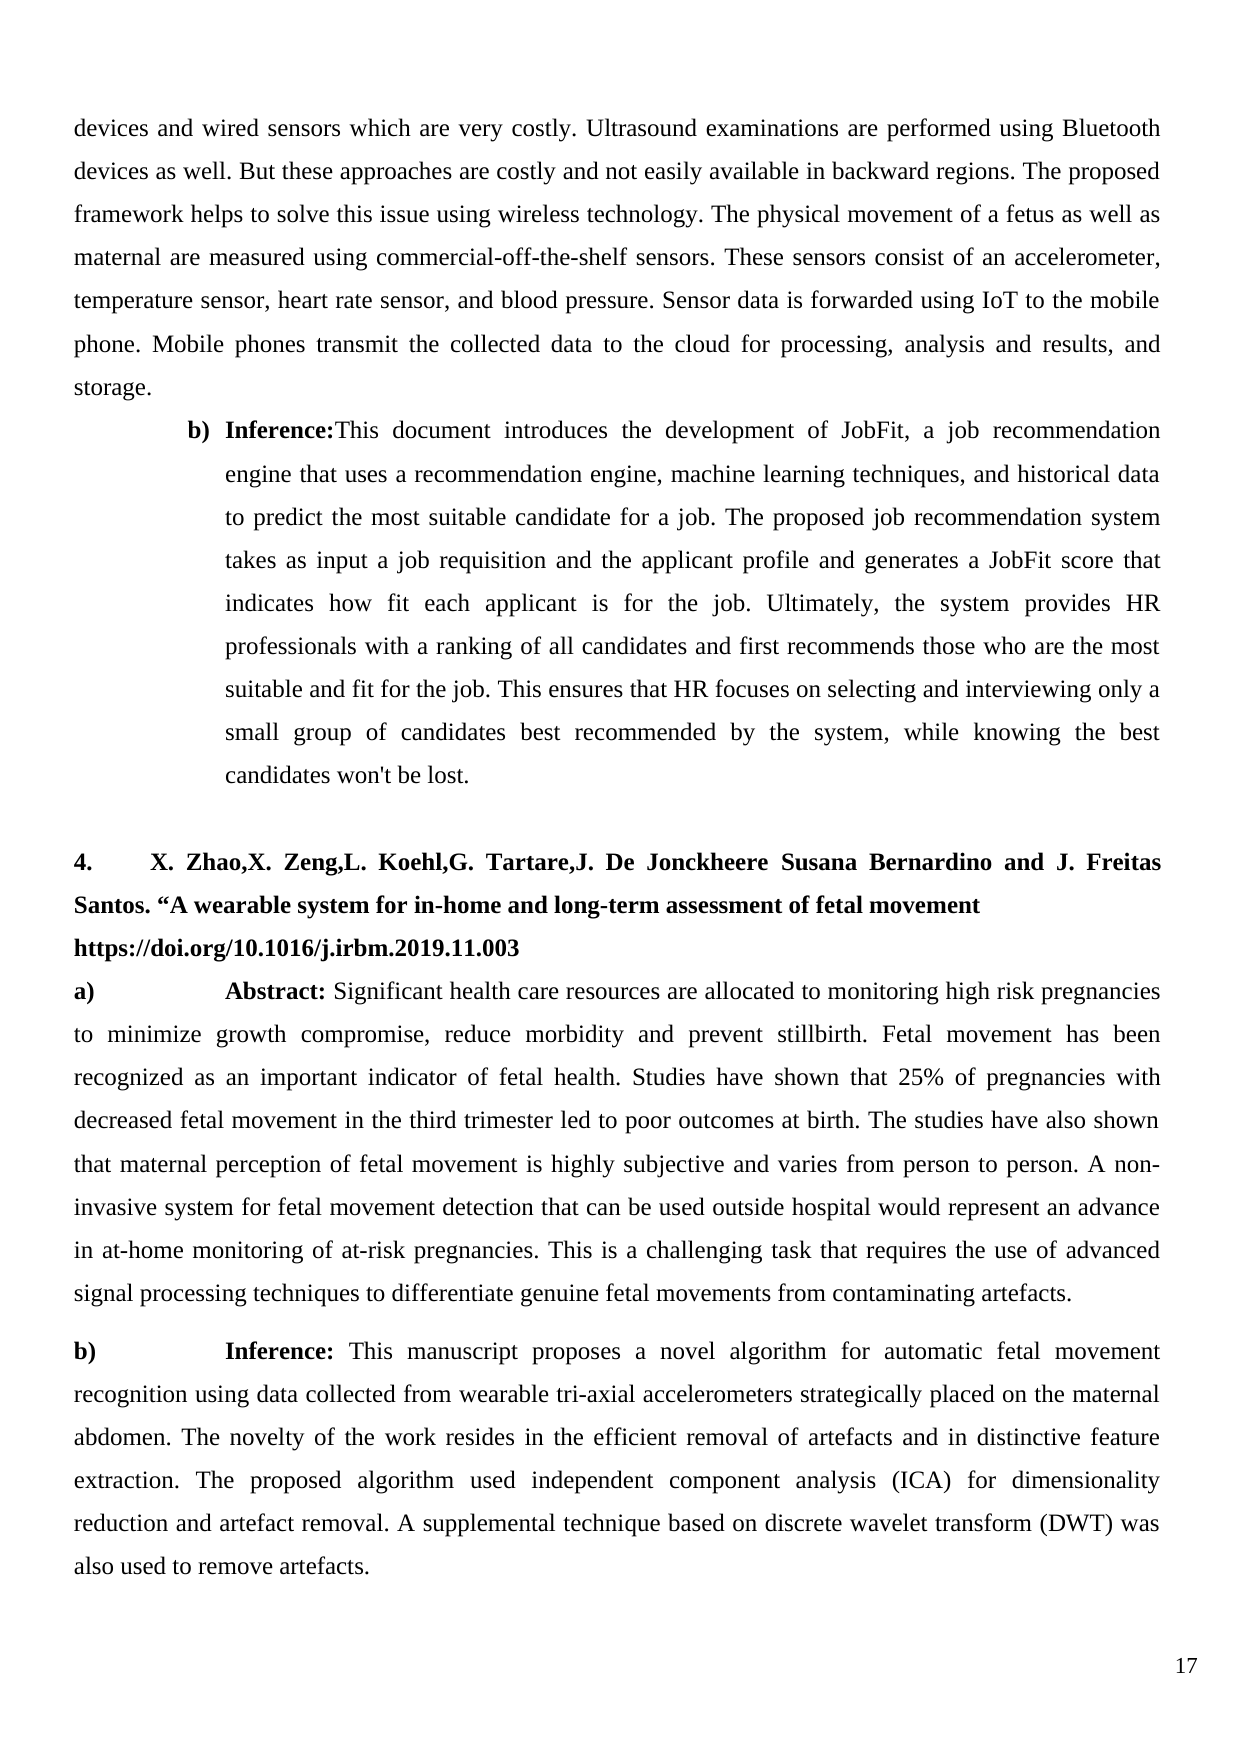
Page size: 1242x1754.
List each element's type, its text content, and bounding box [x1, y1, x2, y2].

list X. Zhao,X. Zeng,L. Koehl,G. Tartare,J. De Jonckheere Susana Bernardino and J. Freitas Santos. “A wearable system for in-home and long-term assessment of fetal movement [74, 847, 1161, 919]
text devices and wired sensors which are very costly. Ultrasound examinations are performed using Bluetooth devices as well. But these approaches are costly and not easily available in backward regions. The proposed framework helps to solve this issue using wireless technology. The physical movement of a fetus as well as maternal are measured using commercial-off-the-shelf sensors. These sensors consist of an accelerometer, temperature sensor, heart rate sensor, and blood pressure. Sensor data is forwarded using IoT to the mobile phone. Mobile phones transmit the collected data to the cloud for processing, analysis and results, and storage. [74, 113, 1161, 401]
list Inference:This document introduces the development of JobFit, a job recommendation engine that uses a recommendation engine, machine learning techniques, and historical data to predict the most suitable candidate for a job. The proposed job recommendation system takes as input a job requisition and the applicant profile and generates a JobFit score that indicates how fit each applicant is for the job. Ultimately, the system provides HR professionals with a ranking of all candidates and first recommends those who are the most suitable and fit for the job. This ensures that HR focuses on selecting and interviewing only a small group of candidates best recommended by the system, while knowing the best candidates won't be lost. [187, 416, 1161, 789]
list Inference: This manuscript proposes a novel algorithm for automatic fetal movement recognition using data collected from wearable tri-axial accelerometers strategically placed on the maternal abdomen. The novelty of the work resides in the efficient removal of artefacts and in distinctive feature extraction. The proposed algorithm used independent component analysis (ICA) for dimensionality reduction and artefact removal. A supplemental technique based on discrete wavelet transform (DWT) was also used to remove artefacts. [74, 1336, 1161, 1580]
list Abstract: Significant health care resources are allocated to monitoring high risk pregnancies to minimize growth compromise, reduce morbidity and prevent stillbirth. Fetal movement has been recognized as an important indicator of fetal health. Studies have shown that 25% of pregnancies with decreased fetal movement in the third trimester led to poor outcomes at birth. The studies have also shown that maternal perception of fetal movement is highly subjective and varies from person to person. A non-invasive system for fetal movement detection that can be used outside hospital would represent an advance in at-home monitoring of at-risk pregnancies. This is a challenging task that requires the use of advanced signal processing techniques to differentiate genuine fetal movements from contaminating artefacts. [74, 976, 1161, 1307]
text https://doi.org/10.1016/j.irbm.2019.11.003 [74, 933, 1161, 962]
